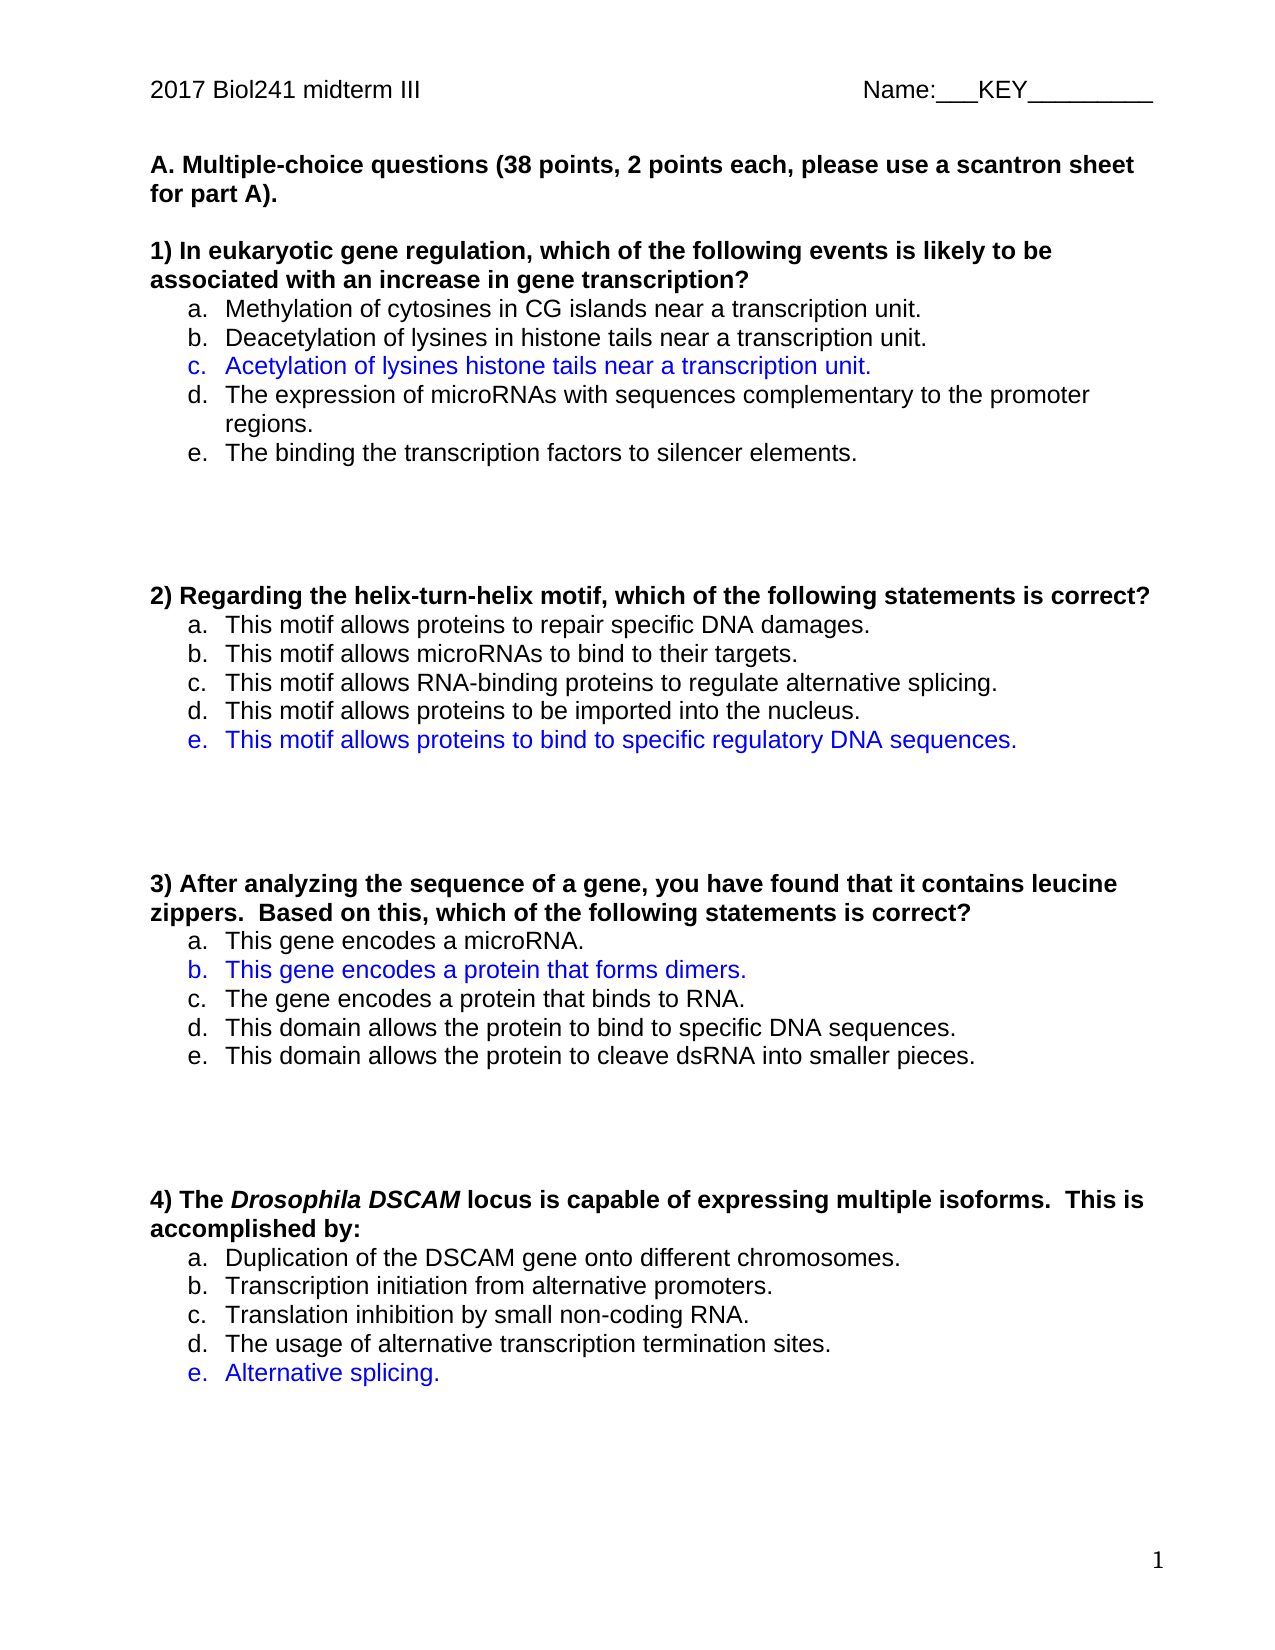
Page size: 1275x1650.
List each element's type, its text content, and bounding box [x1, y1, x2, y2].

list This motif allows microRNAs to bind to their targets. [187, 639, 1162, 667]
text 1) In eukaryotic gene regulation, which of the following events is likely to be associated with an increase in gene transcription? [150, 236, 1162, 294]
list Deacetylation of lysines in histone tails near a transcription unit. [187, 322, 1162, 351]
list This motif allows proteins to repair specific DNA damages. [187, 610, 1162, 639]
list Methylation of cytosines in CG islands near a transcription unit. [187, 294, 1162, 322]
list This domain allows the protein to bind to specific DNA sequences. [187, 1012, 1162, 1041]
text 4) The Drosophila DSCAM locus is capable of expressing multiple isoforms. This is accomplished by: [150, 1185, 1162, 1242]
list The gene encodes a protein that binds to RNA. [187, 984, 1162, 1012]
list This gene encodes a protein that forms dimers. [187, 955, 1162, 984]
list This motif allows RNA-binding proteins to regulate alternative splicing. [187, 667, 1162, 696]
list The expression of microRNAs with sequences complementary to the promoter regions. [187, 380, 1162, 437]
list Translation inhibition by small non-coding RNA. [187, 1300, 1162, 1329]
list This motif allows proteins to be imported into the nucleus. [187, 696, 1162, 725]
text 2) Regarding the helix-turn-helix motif, which of the following statements is correct? [150, 581, 1162, 610]
text 3) After analyzing the sequence of a gene, you have found that it contains leucine zippers. Based on this, which of the following statements is correct? [150, 869, 1162, 926]
list This motif allows proteins to bind to specific regulatory DNA sequences. [187, 725, 1162, 754]
list Duplication of the DSCAM gene onto different chromosomes. [187, 1242, 1162, 1271]
list Transcription initiation from alternative promoters. [187, 1271, 1162, 1300]
list This gene encodes a microRNA. [187, 926, 1162, 955]
list The usage of alternative transcription termination sites. [187, 1329, 1162, 1357]
list The binding the transcription factors to silencer elements. [187, 437, 1162, 466]
list Alternative splicing. [187, 1357, 1162, 1386]
text A. Multiple-choice questions (38 points, 2 points each, please use a scantron sheet for part A). [150, 150, 1162, 207]
list Acetylation of lysines histone tails near a transcription unit. [187, 351, 1162, 380]
list This domain allows the protein to cleave dsRNA into smaller pieces. [187, 1041, 1162, 1070]
